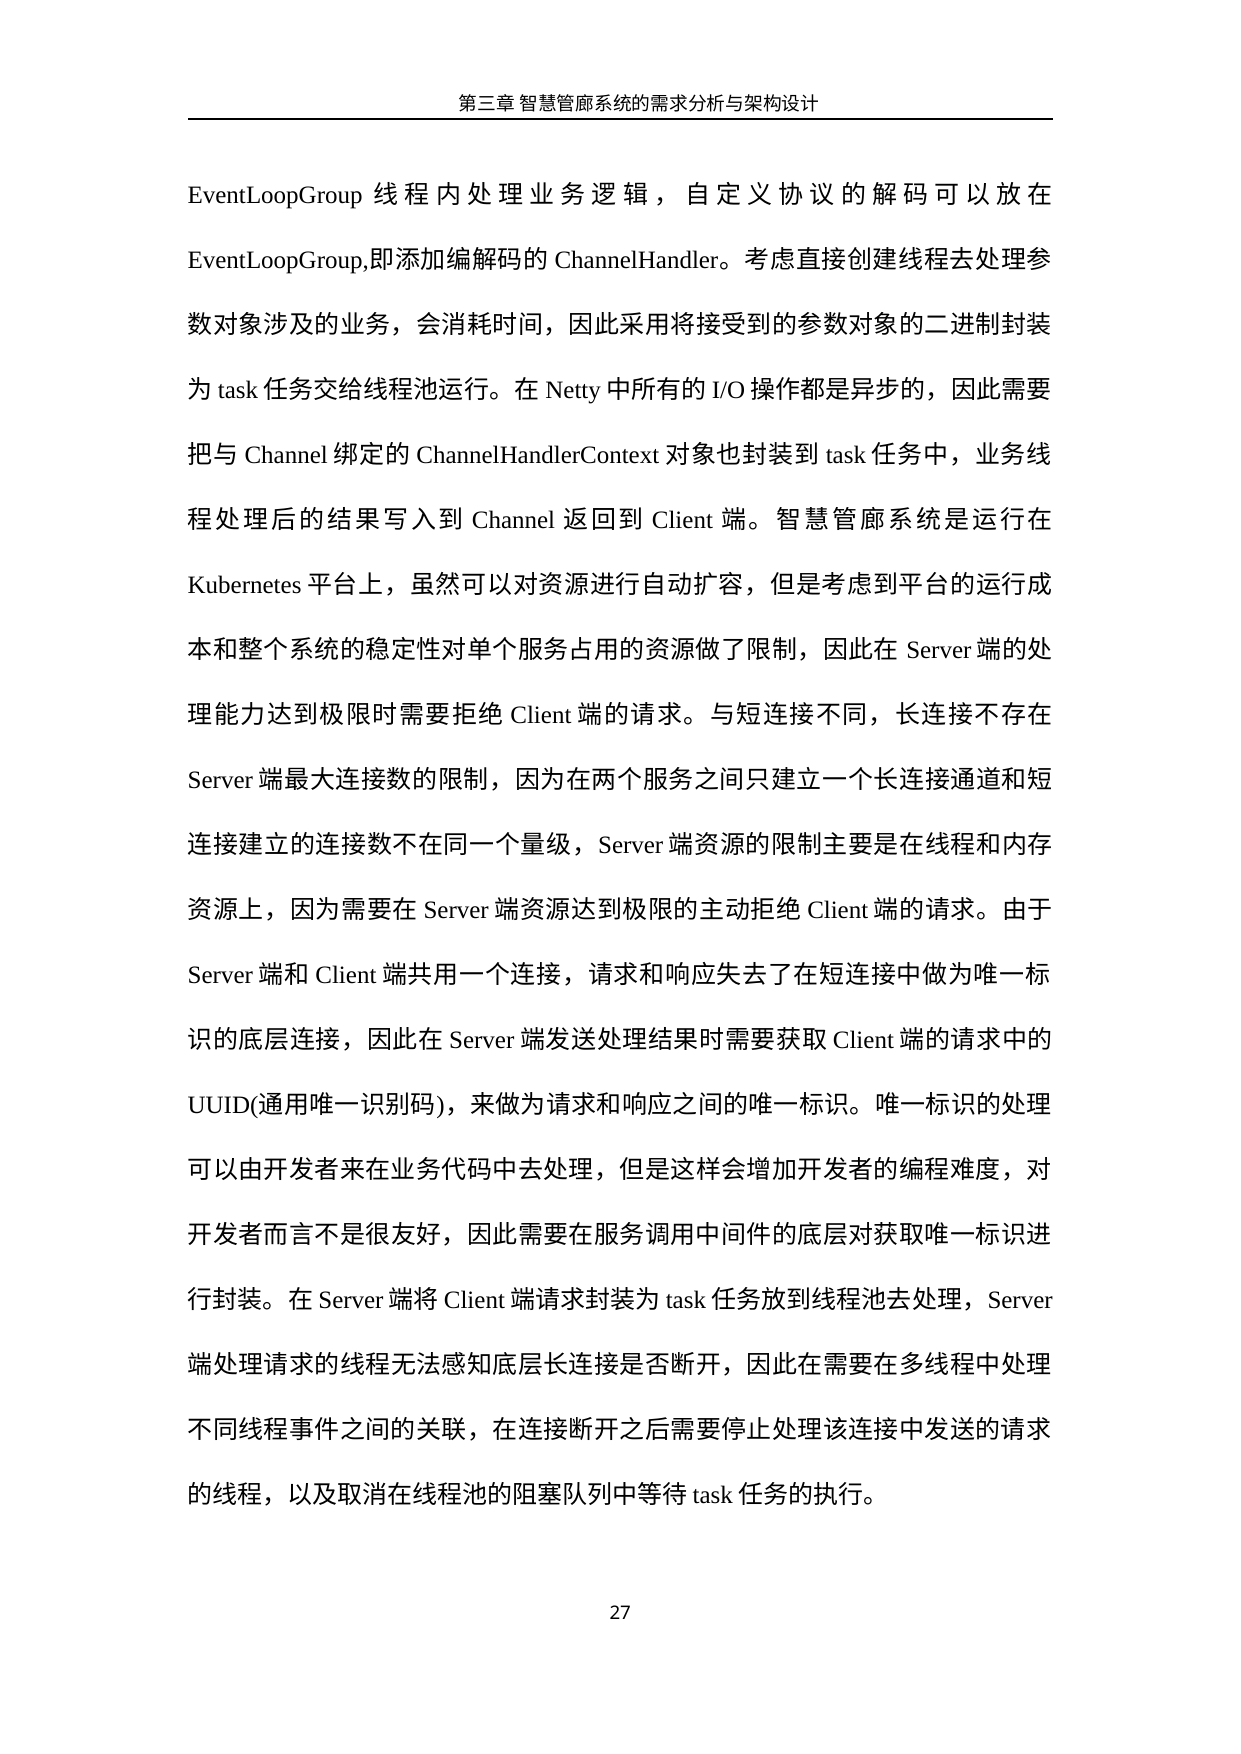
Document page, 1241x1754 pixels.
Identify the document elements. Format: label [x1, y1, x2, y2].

text [187, 160, 1053, 1525]
